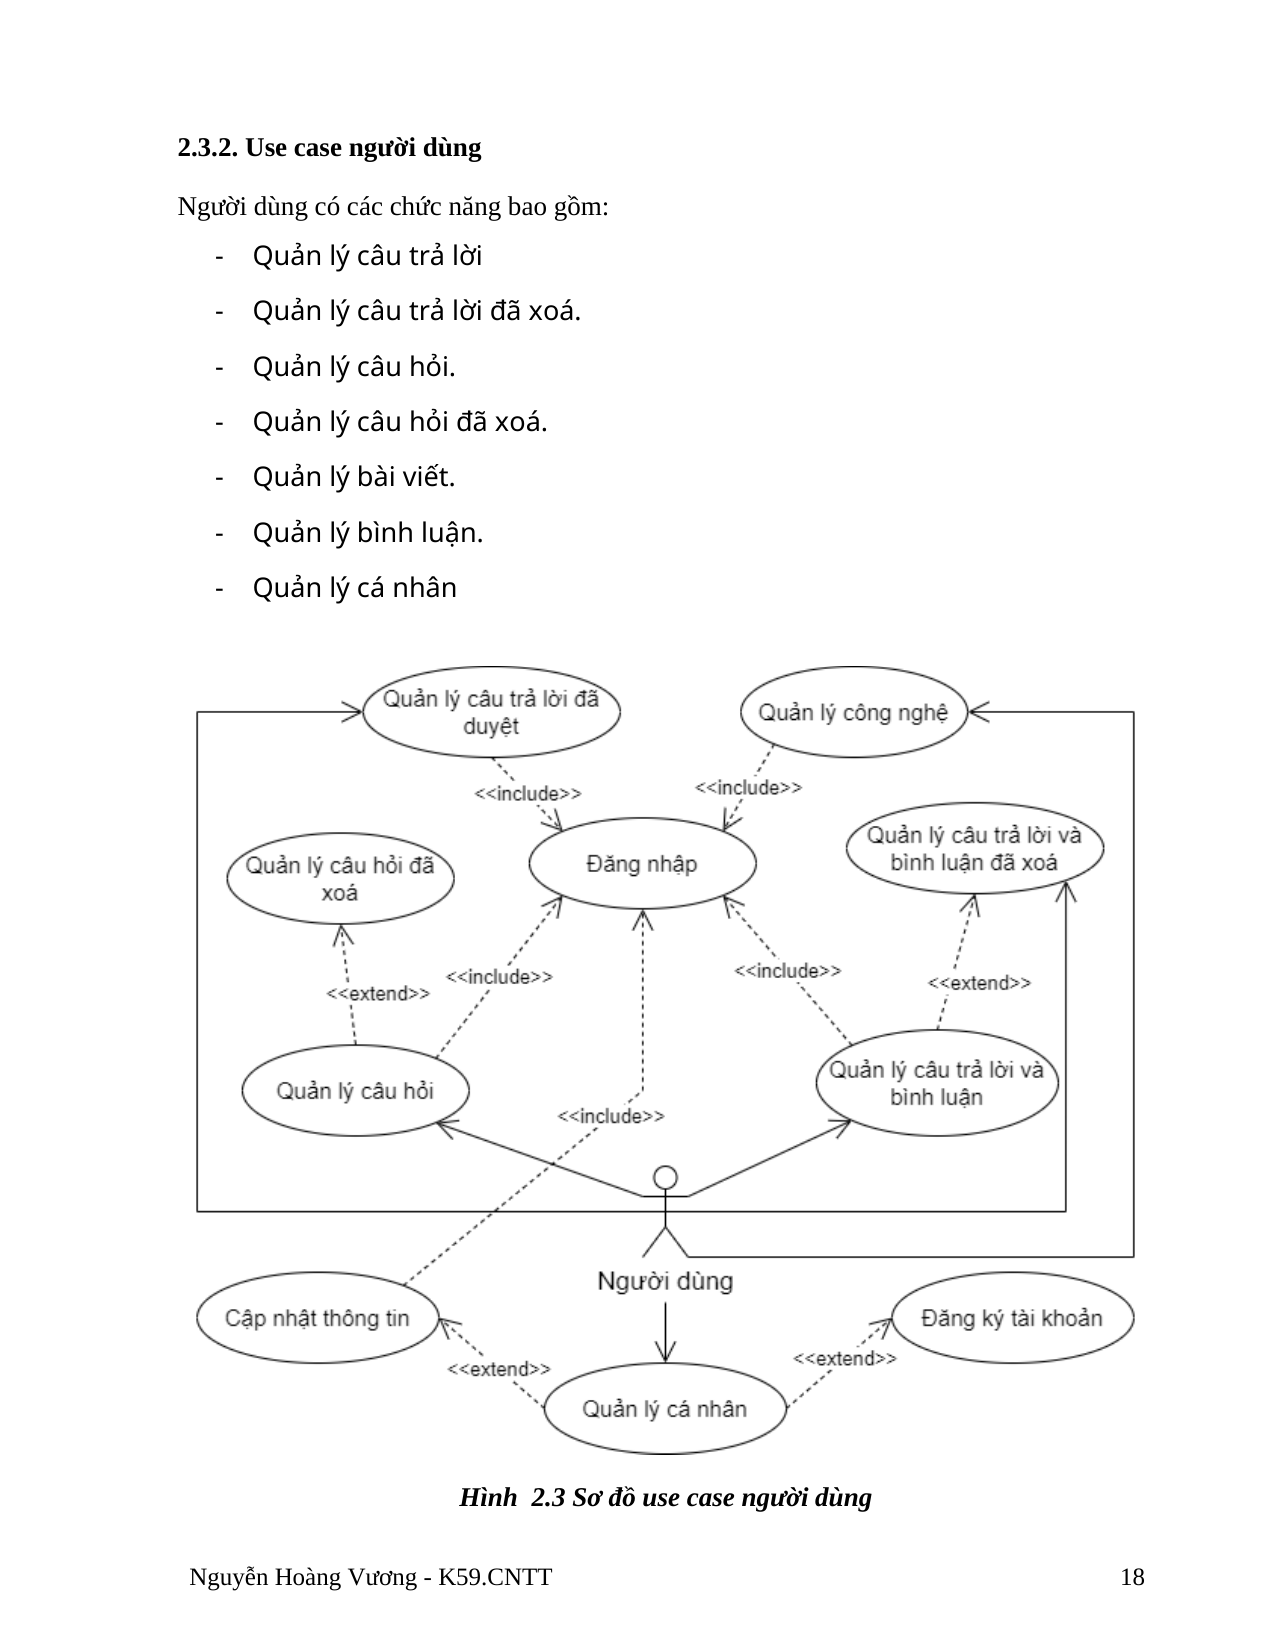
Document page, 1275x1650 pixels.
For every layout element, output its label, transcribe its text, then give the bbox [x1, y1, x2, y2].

text Người dùng có các chức năng bao gồm: [177, 190, 1157, 221]
subtitle Use case người dùng [177, 131, 1157, 162]
picture [177, 666, 1156, 1455]
list Quản lý câu hỏi. [215, 347, 1157, 384]
list Quản lý cá nhân [215, 568, 1157, 605]
list Quản lý câu trả lời đã xoá. [215, 292, 1157, 329]
list Quản lý câu trả lời [215, 236, 1157, 273]
list Quản lý bài viết. [215, 458, 1157, 494]
list Quản lý câu hỏi đã xoá. [215, 402, 1157, 439]
list Quản lý bình luận. [215, 513, 1157, 550]
